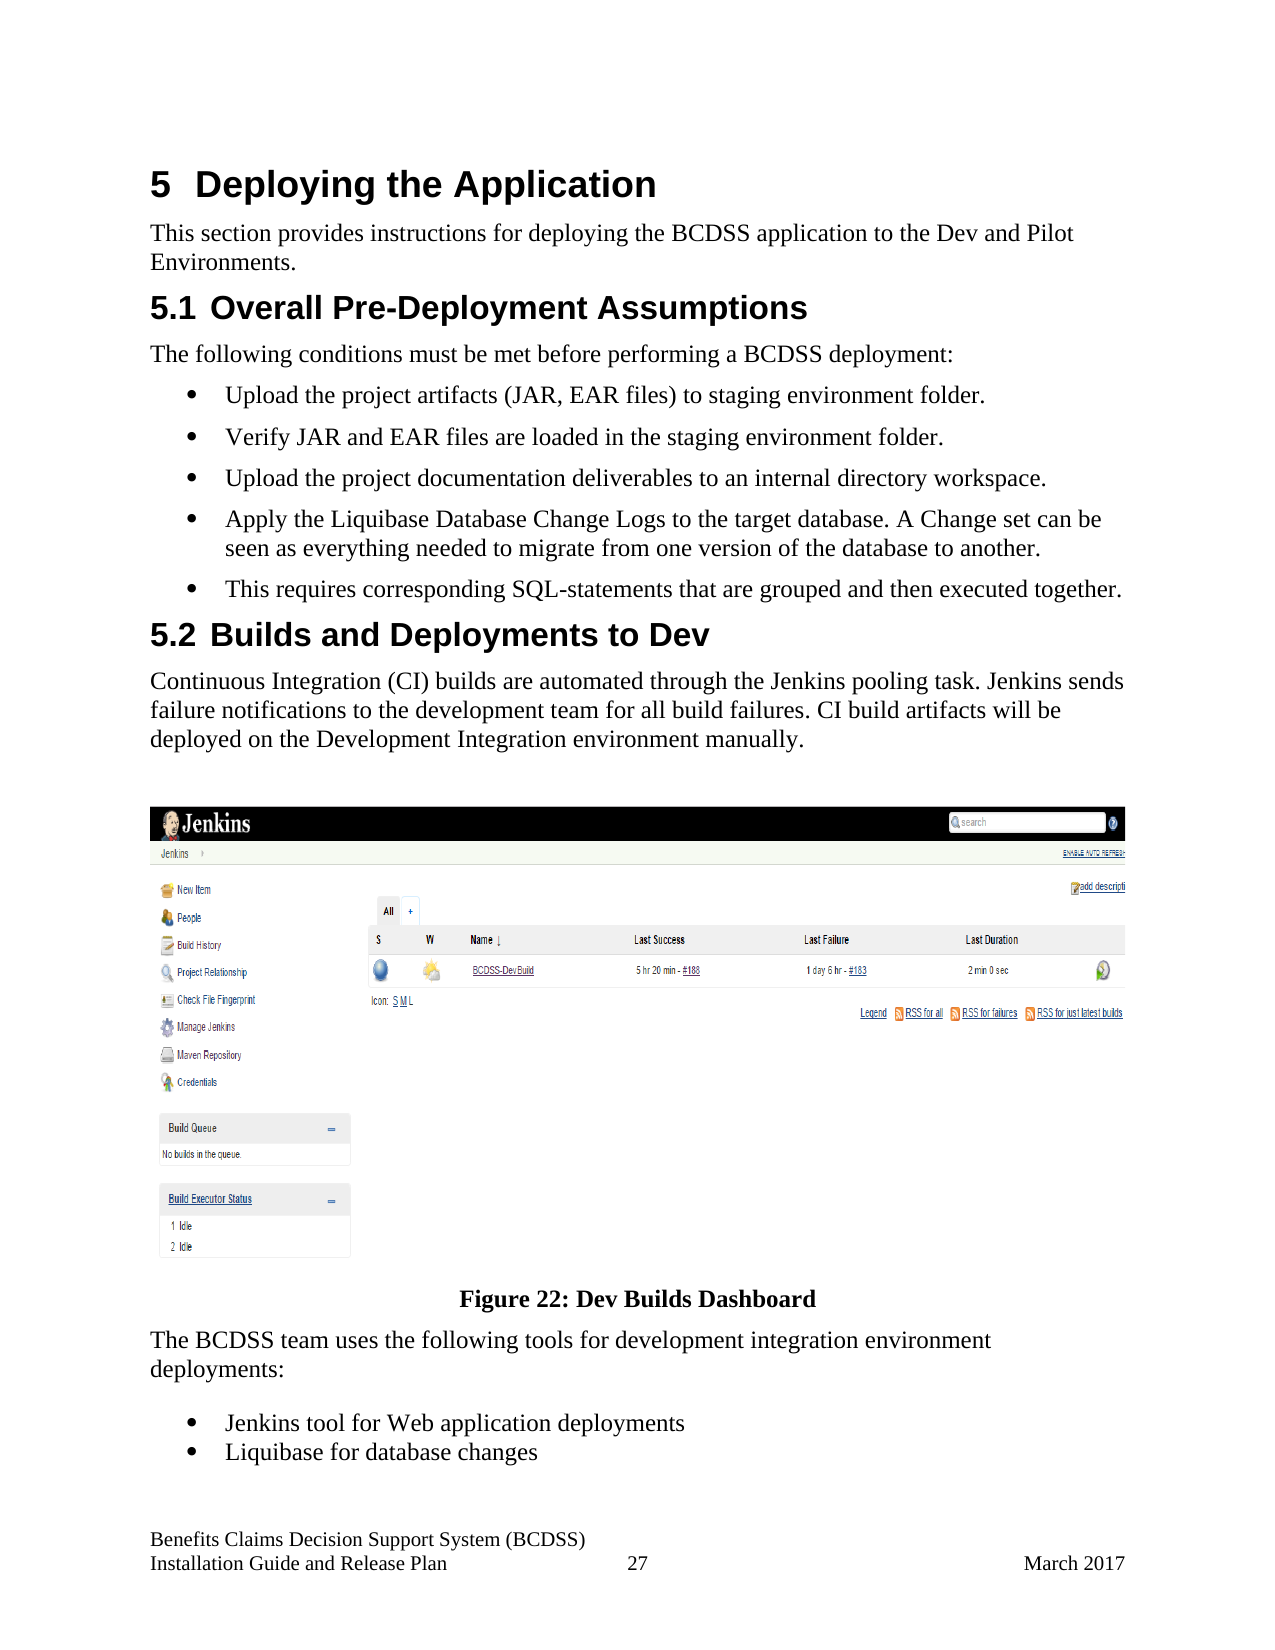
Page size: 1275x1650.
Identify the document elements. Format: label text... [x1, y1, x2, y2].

subtitle Deploying the Application [150, 162, 1125, 206]
text The BCDSS team uses the following tools for development integration environment deployments: [150, 1326, 1125, 1383]
list Upload the project documentation deliverables to an internal directory workspace. [187, 463, 1125, 492]
list Jenkins tool for Web application deployments [187, 1408, 1125, 1437]
subtitle Builds and Deployments to Dev [150, 615, 1125, 654]
text The following conditions must be met before performing a BCDSS deployment: [150, 339, 1125, 368]
list Upload the project artifacts (JAR, EAR files) to staging environment folder. [187, 380, 1125, 409]
list Liquibase for database changes [187, 1437, 1125, 1466]
list Apply the Liquibase Database Change Logs to the target database. A Change set can be seen as everything needed to migrate from one version of the database to another. [187, 504, 1125, 562]
list This requires corresponding SQL-statements that are grouped and then executed together. [187, 574, 1125, 603]
subtitle Overall Pre-Deployment Assumptions [150, 288, 1125, 327]
list Verify JAR and EAR files are loaded in the staging environment folder. [187, 422, 1125, 450]
picture [150, 806, 1125, 1260]
text This section provides instructions for deploying the BCDSS application to the Dev and Pilot Environments. [150, 218, 1125, 276]
text Continuous Integration (CI) builds are automated through the Jenkins pooling task. Jenkins sends failure notifications to the development team for all build failures. CI build artifacts will be deployed on the Development Integration environment manually. [150, 666, 1125, 752]
